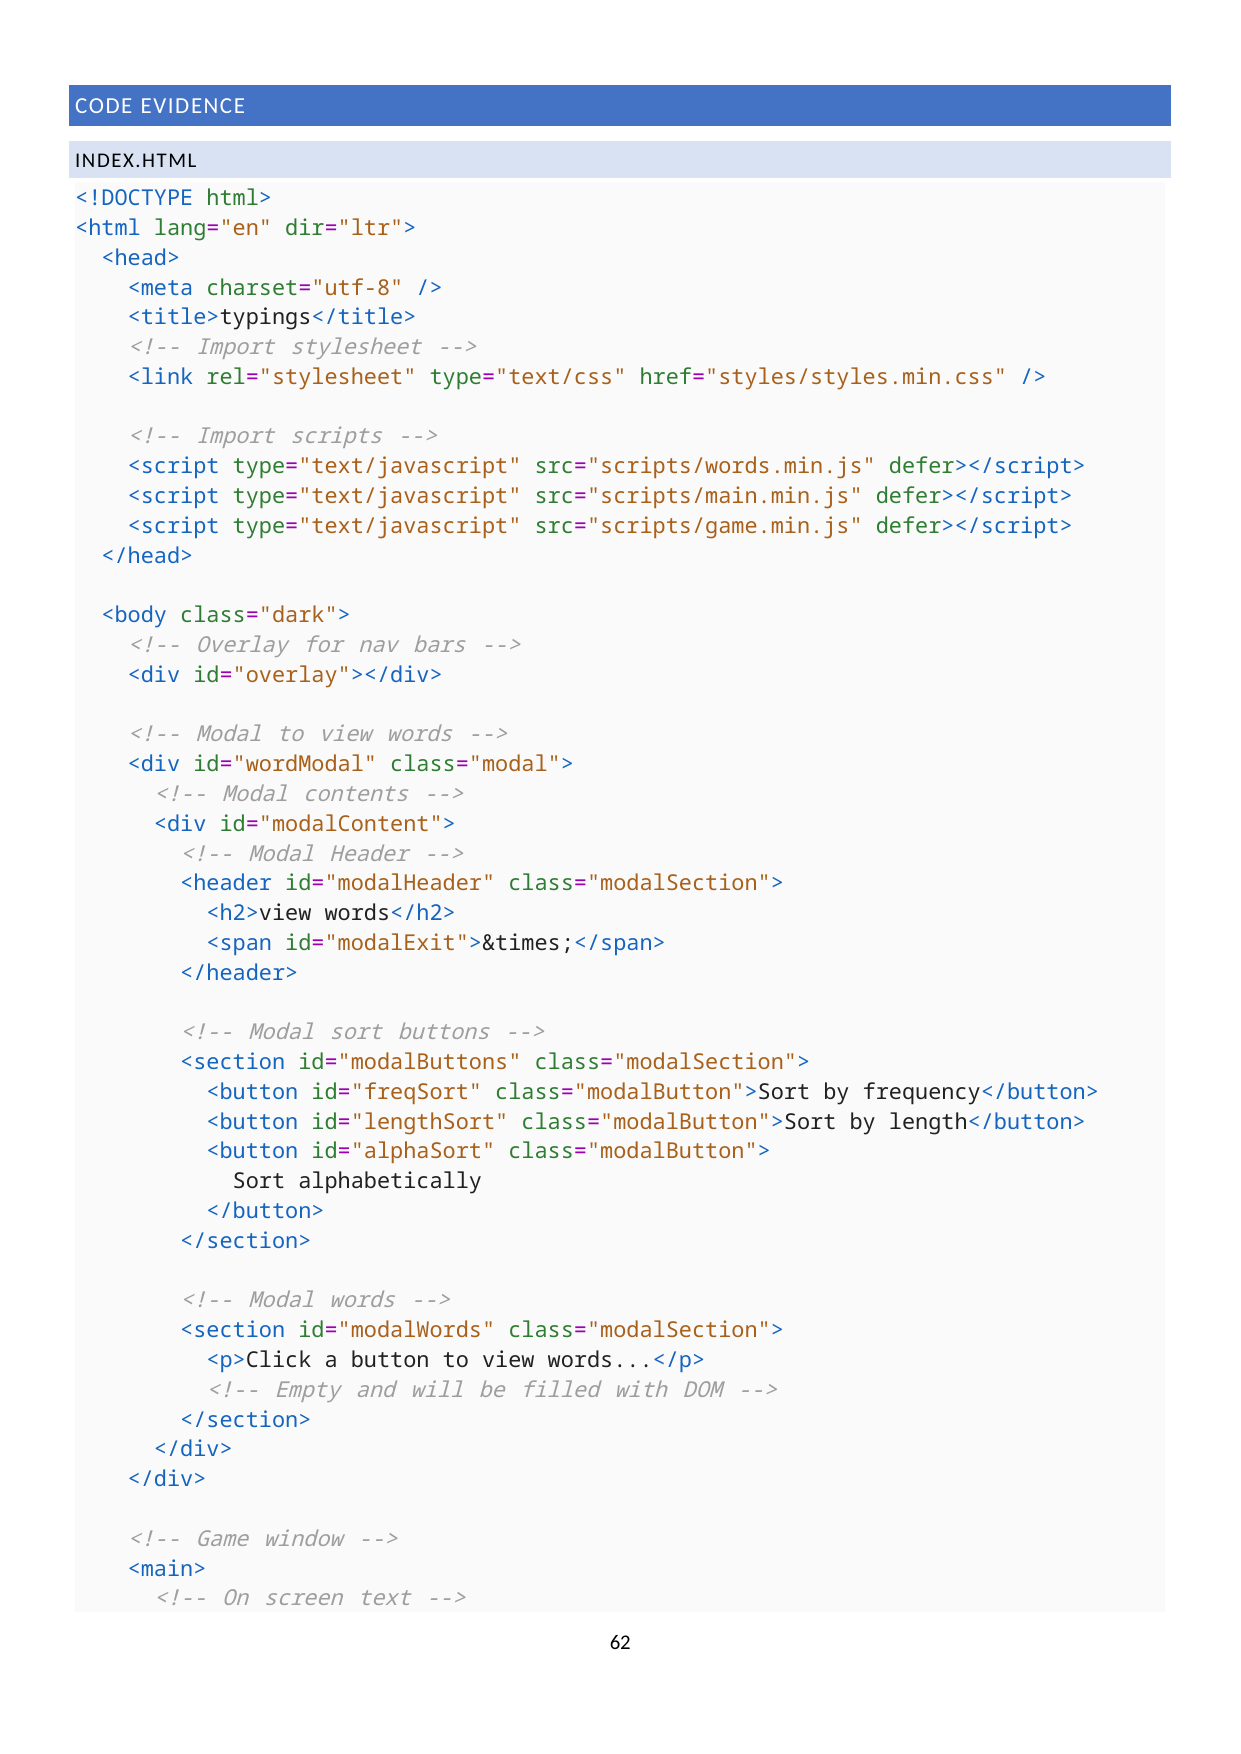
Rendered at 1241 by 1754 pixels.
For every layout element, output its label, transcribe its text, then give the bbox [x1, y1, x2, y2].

text <div id="modalContent"> [75, 808, 1165, 838]
text <button id="freqSort" class="modalButton">Sort by frequency</button> [75, 1076, 1165, 1106]
subtitle Code evidence [75, 92, 1165, 120]
text <!-- Modal contents --> [75, 778, 1165, 808]
text <script type="text/javascript" src="scripts/words.min.js" defer></script> [75, 450, 1165, 480]
text <script type="text/javascript" src="scripts/game.min.js" defer></script> [75, 510, 1165, 540]
subtitle Index.html [75, 147, 1165, 172]
text </button> [75, 1195, 1165, 1225]
text <div id="overlay"></div> [75, 659, 1165, 689]
text <!-- Modal to view words --> [75, 718, 1165, 748]
text <!DOCTYPE html> [75, 182, 1165, 212]
text <button id="alphaSort" class="modalButton"> [75, 1136, 1165, 1165]
text Sort alphabetically [75, 1165, 1165, 1195]
text </div> [75, 1463, 1165, 1493]
text <section id="modalWords" class="modalSection"> [75, 1314, 1165, 1344]
text <div id="wordModal" class="modal"> [75, 748, 1165, 778]
text <main> [75, 1553, 1165, 1582]
text </section> [75, 1225, 1165, 1255]
text <span id="modalExit">&times;</span> [75, 927, 1165, 957]
text </section> [75, 1404, 1165, 1433]
text <!-- Modal Header --> [75, 838, 1165, 867]
text </header> [75, 957, 1165, 987]
text <button id="lengthSort" class="modalButton">Sort by length</button> [75, 1106, 1165, 1136]
text <script type="text/javascript" src="scripts/main.min.js" defer></script> [75, 480, 1165, 510]
text <!-- Modal sort buttons --> [75, 1016, 1165, 1046]
text </head> [75, 540, 1165, 569]
text <!-- Empty and will be filled with DOM --> [75, 1374, 1165, 1404]
text <!-- Import scripts --> [75, 421, 1165, 450]
text <!-- Overlay for nav bars --> [75, 629, 1165, 659]
text <h2>view words</h2> [75, 897, 1165, 927]
text <!-- On screen text --> [75, 1582, 1165, 1612]
text <link rel="stylesheet" type="text/css" href="styles/styles.min.css" /> [75, 361, 1165, 391]
text <!-- Import stylesheet --> [75, 331, 1165, 361]
text <section id="modalButtons" class="modalSection"> [75, 1046, 1165, 1076]
text <meta charset="utf-8" /> [75, 272, 1165, 301]
text </div> [75, 1433, 1165, 1463]
text <head> [75, 242, 1165, 272]
text <!-- Modal words --> [75, 1284, 1165, 1314]
text <!-- Game window --> [75, 1523, 1165, 1553]
text <header id="modalHeader" class="modalSection"> [75, 867, 1165, 897]
text <p>Click a button to view words...</p> [75, 1344, 1165, 1374]
text <body class="dark"> [75, 599, 1165, 629]
text <html lang="en" dir="ltr"> [75, 212, 1165, 242]
text <title>typings</title> [75, 301, 1165, 331]
